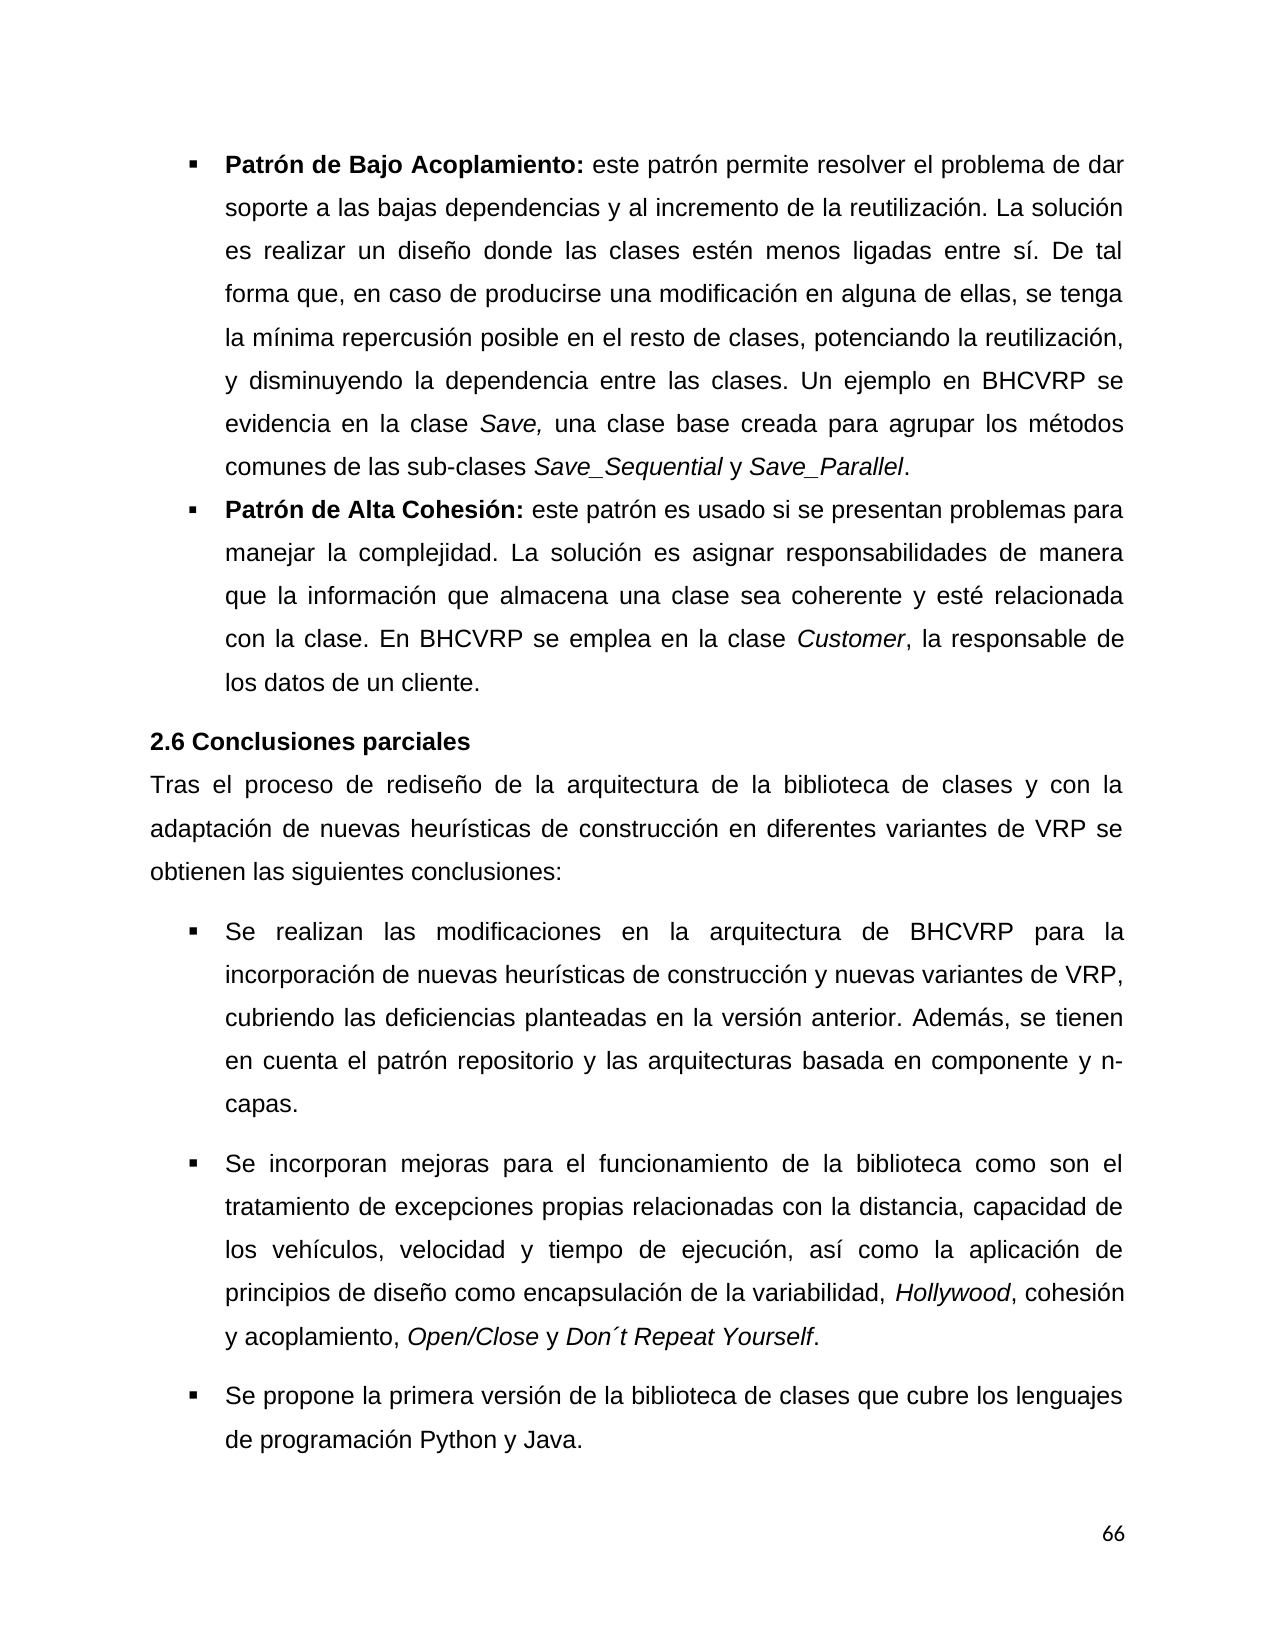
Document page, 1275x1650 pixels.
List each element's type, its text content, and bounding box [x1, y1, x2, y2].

list Se propone la primera versión de la biblioteca de clases que cubre los lenguajes de programación Python y Java. [187, 1381, 1125, 1453]
list Se realizan las modificaciones en la arquitectura de BHCVRP para la incorporación de nuevas heurísticas de construcción y nuevas variantes de VRP, cubriendo las deficiencias planteadas en la versión anterior. Además, se tienen en cuenta el patrón repositorio y las arquitecturas basada en componente y n-capas. [187, 917, 1125, 1118]
list Patrón de Alta Cohesión: este patrón es usado si se presentan problemas para manejar la complejidad. La solución es asignar responsabilidades de manera que la información que almacena una clase sea coherente y esté relacionada con la clase. En BHCVRP se emplea en la clase Customer, la responsable de los datos de un cliente. [187, 495, 1125, 696]
list Patrón de Bajo Acoplamiento: este patrón permite resolver el problema de dar soporte a las bajas dependencias y al incremento de la reutilización. La solución es realizar un diseño donde las clases estén menos ligadas entre sí. De tal forma que, en caso de producirse una modificación en alguna de ellas, se tenga la mínima repercusión posible en el resto de clases, potenciando la reutilización, y disminuyendo la dependencia entre las clases. Un ejemplo en BHCVRP se evidencia en la clase Save, una clase base creada para agrupar los métodos comunes de las sub-clases Save_Sequential y Save_Parallel. [187, 150, 1125, 481]
list Se incorporan mejoras para el funcionamiento de la biblioteca como son el tratamiento de excepciones propias relacionadas con la distancia, capacidad de los vehículos, velocidad y tiempo de ejecución, así como la aplicación de principios de diseño como encapsulación de la variabilidad, Hollywood, cohesión y acoplamiento, Open/Close y Don´t Repeat Yourself. [187, 1149, 1125, 1350]
subtitle 2.6 Conclusiones parciales [150, 727, 1125, 756]
text Tras el proceso de rediseño de la arquitectura de la biblioteca de clases y con la adaptación de nuevas heurísticas de construcción en diferentes variantes de VRP se obtienen las siguientes conclusiones: [150, 771, 1125, 886]
